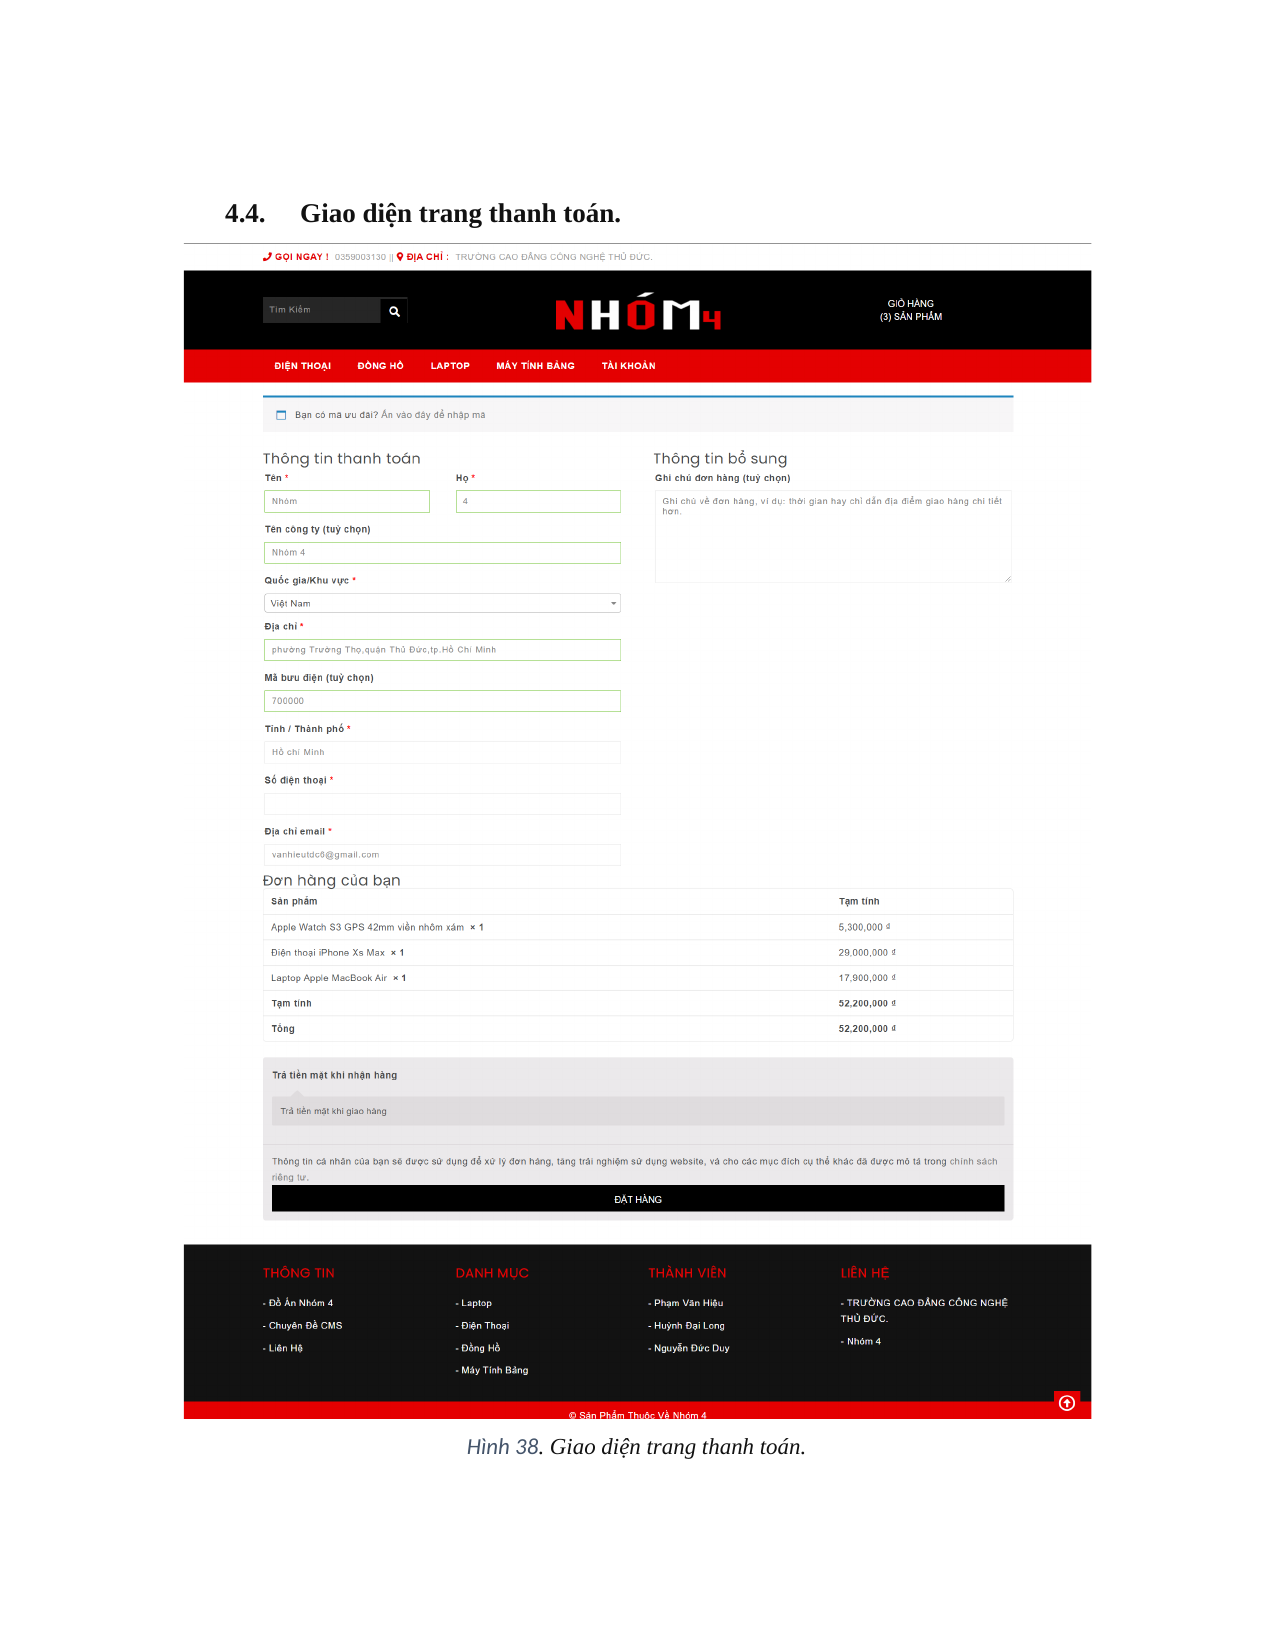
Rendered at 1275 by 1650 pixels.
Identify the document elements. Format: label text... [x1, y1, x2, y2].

text Hình 38. Giao diện trang thanh toán. [150, 1432, 1125, 1460]
list Giao diện trang thanh toán. [225, 197, 1125, 228]
picture [183, 243, 1092, 1419]
